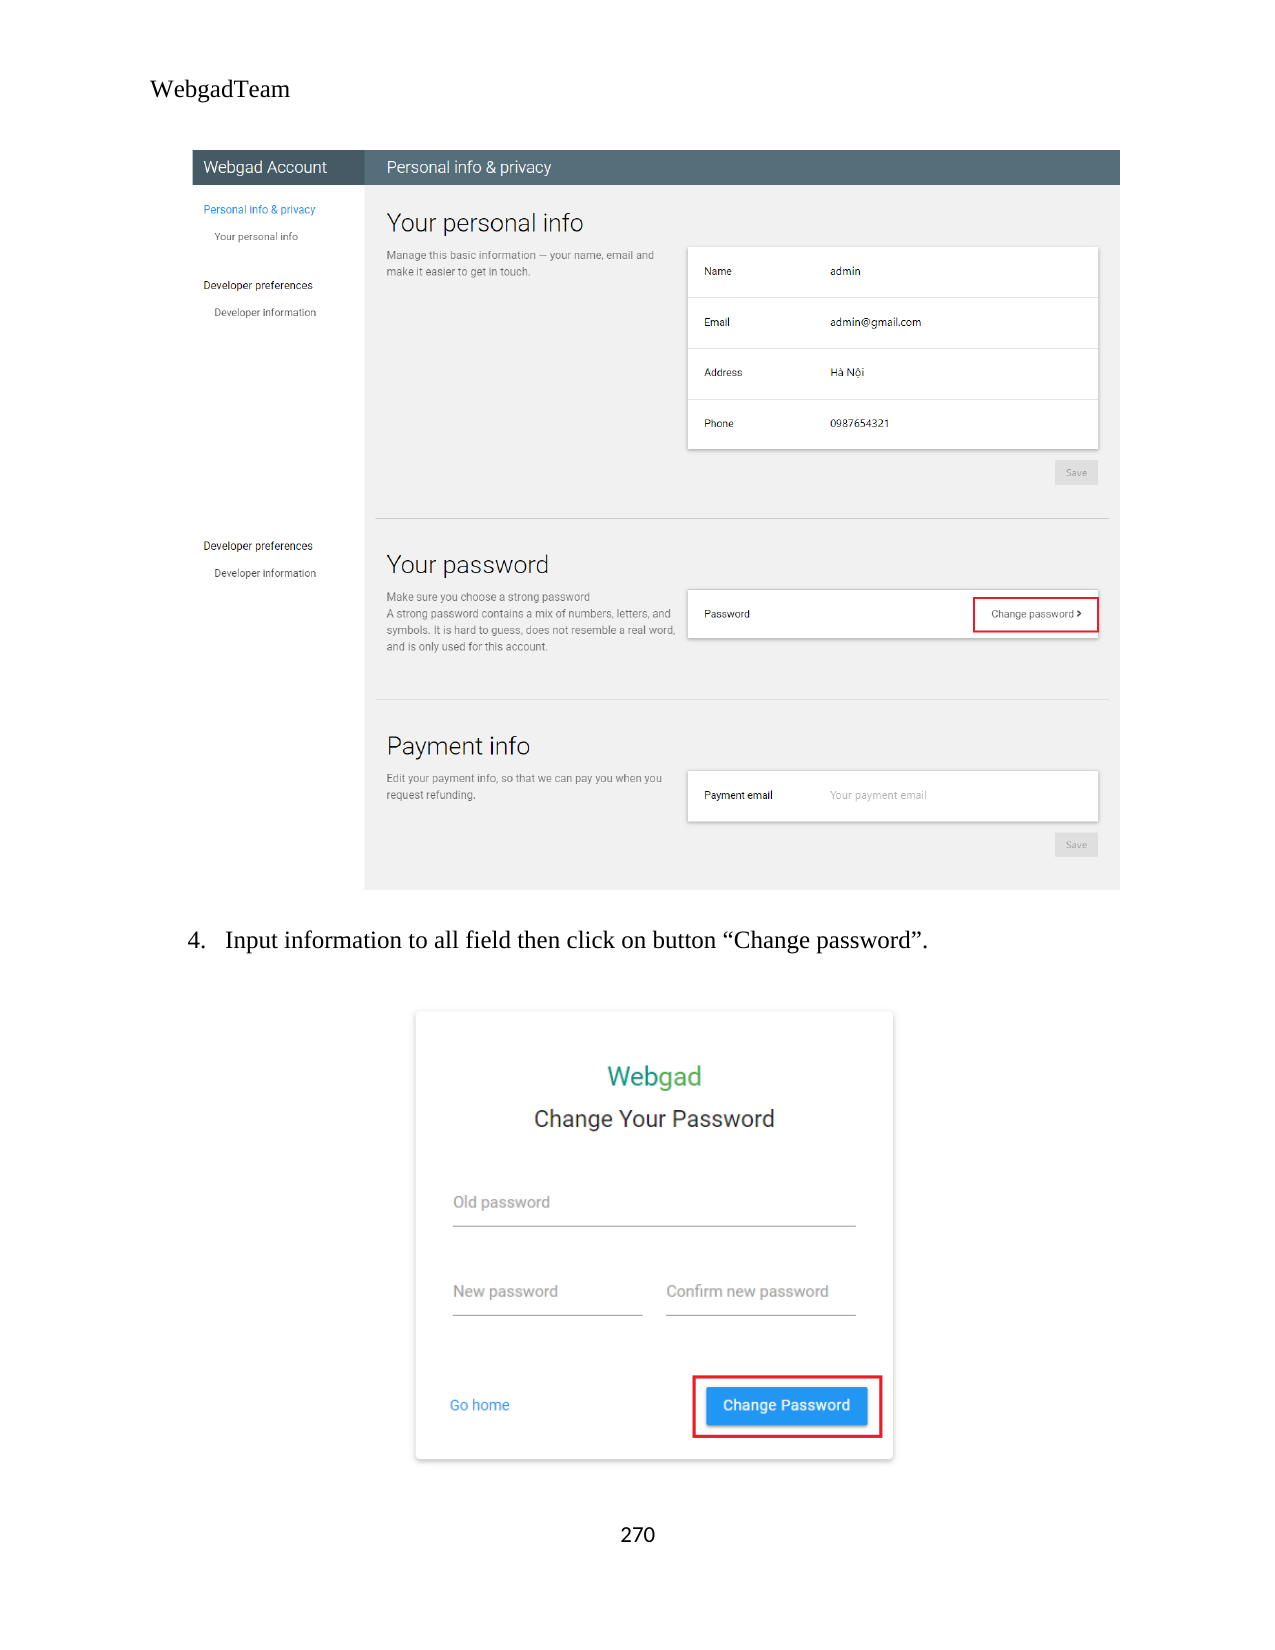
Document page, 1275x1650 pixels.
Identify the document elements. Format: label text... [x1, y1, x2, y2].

picture [386, 988, 927, 1490]
picture [192, 150, 1120, 890]
list Input information to all field then click on button “Change password”. [187, 925, 1125, 953]
